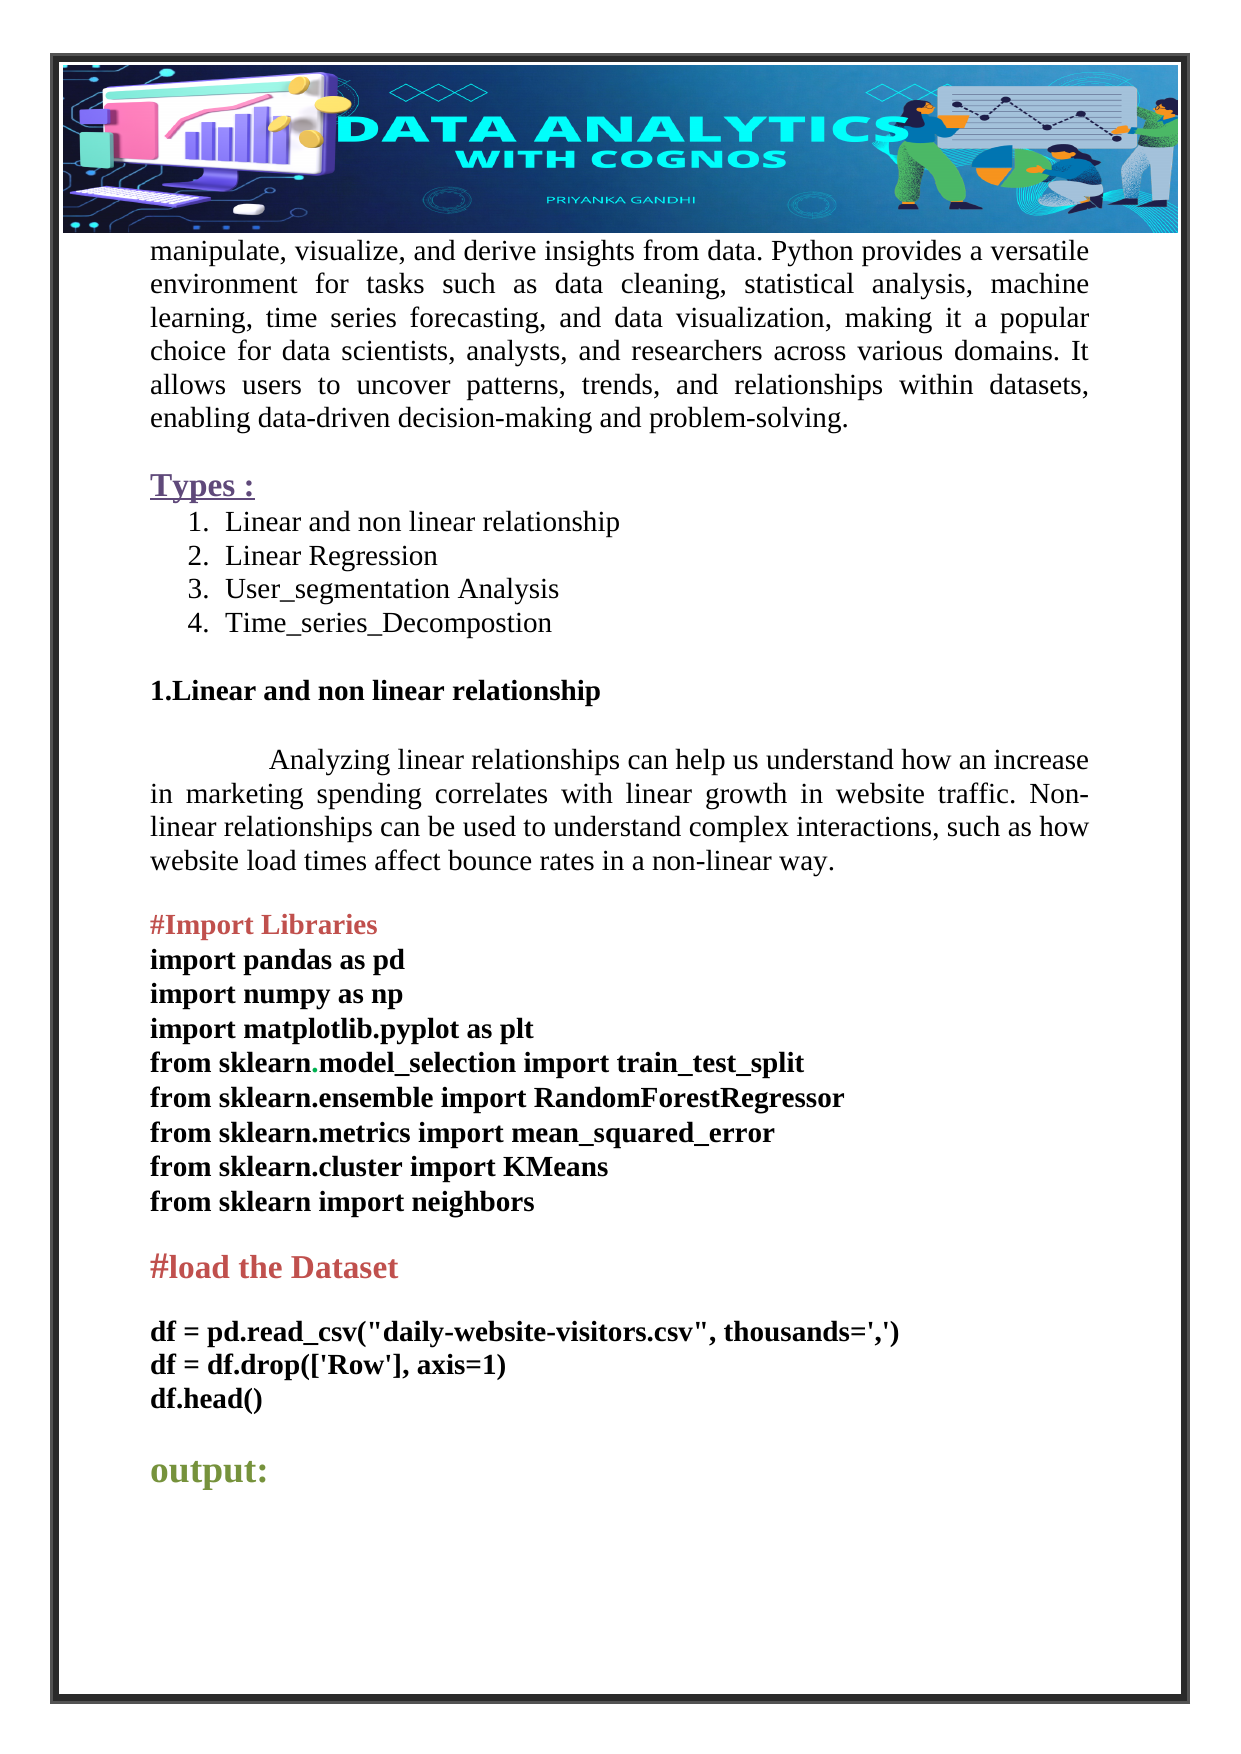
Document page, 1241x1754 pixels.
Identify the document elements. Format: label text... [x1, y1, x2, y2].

list User_segmentation Analysis [187, 571, 1090, 605]
text from sklearn.model_selection import train_test_split [150, 1046, 1090, 1079]
list Linear Regression [187, 538, 1090, 571]
text from sklearn.metrics import mean_squared_error [150, 1115, 1090, 1148]
picture [63, 65, 1178, 233]
text Types : [150, 465, 1090, 503]
text df.head() [150, 1381, 1090, 1414]
text import numpy as np [150, 976, 1090, 1010]
text 1.Linear and non linear relationship [150, 673, 1090, 707]
text Analyzing linear relationships can help us understand how an increase in marketing spending correlates with linear growth in website traffic. Non-linear relationships can be used to understand complex interactions, such as how website load times affect bounce rates in a non-linear way. [150, 742, 1090, 876]
text df = df.drop(['Row'], axis=1) [150, 1347, 1090, 1381]
text import matplotlib.pyplot as plt [150, 1011, 1090, 1044]
text from sklearn.ensemble import RandomForestRegressor [150, 1080, 1090, 1114]
text from sklearn.cluster import KMeans [150, 1149, 1090, 1183]
text df = pd.read_csv("daily-website-visitors.csv", thousands=',') [150, 1314, 1090, 1347]
text import pandas as pd [150, 942, 1090, 975]
text output: [150, 1448, 1090, 1491]
list Time_series_Decompostion [187, 605, 1090, 638]
text #Import Libraries [150, 907, 1090, 941]
text #load the Dataset [150, 1243, 1090, 1286]
text from sklearn import neighbors [150, 1184, 1090, 1217]
list Linear and non linear relationship [187, 504, 1090, 538]
